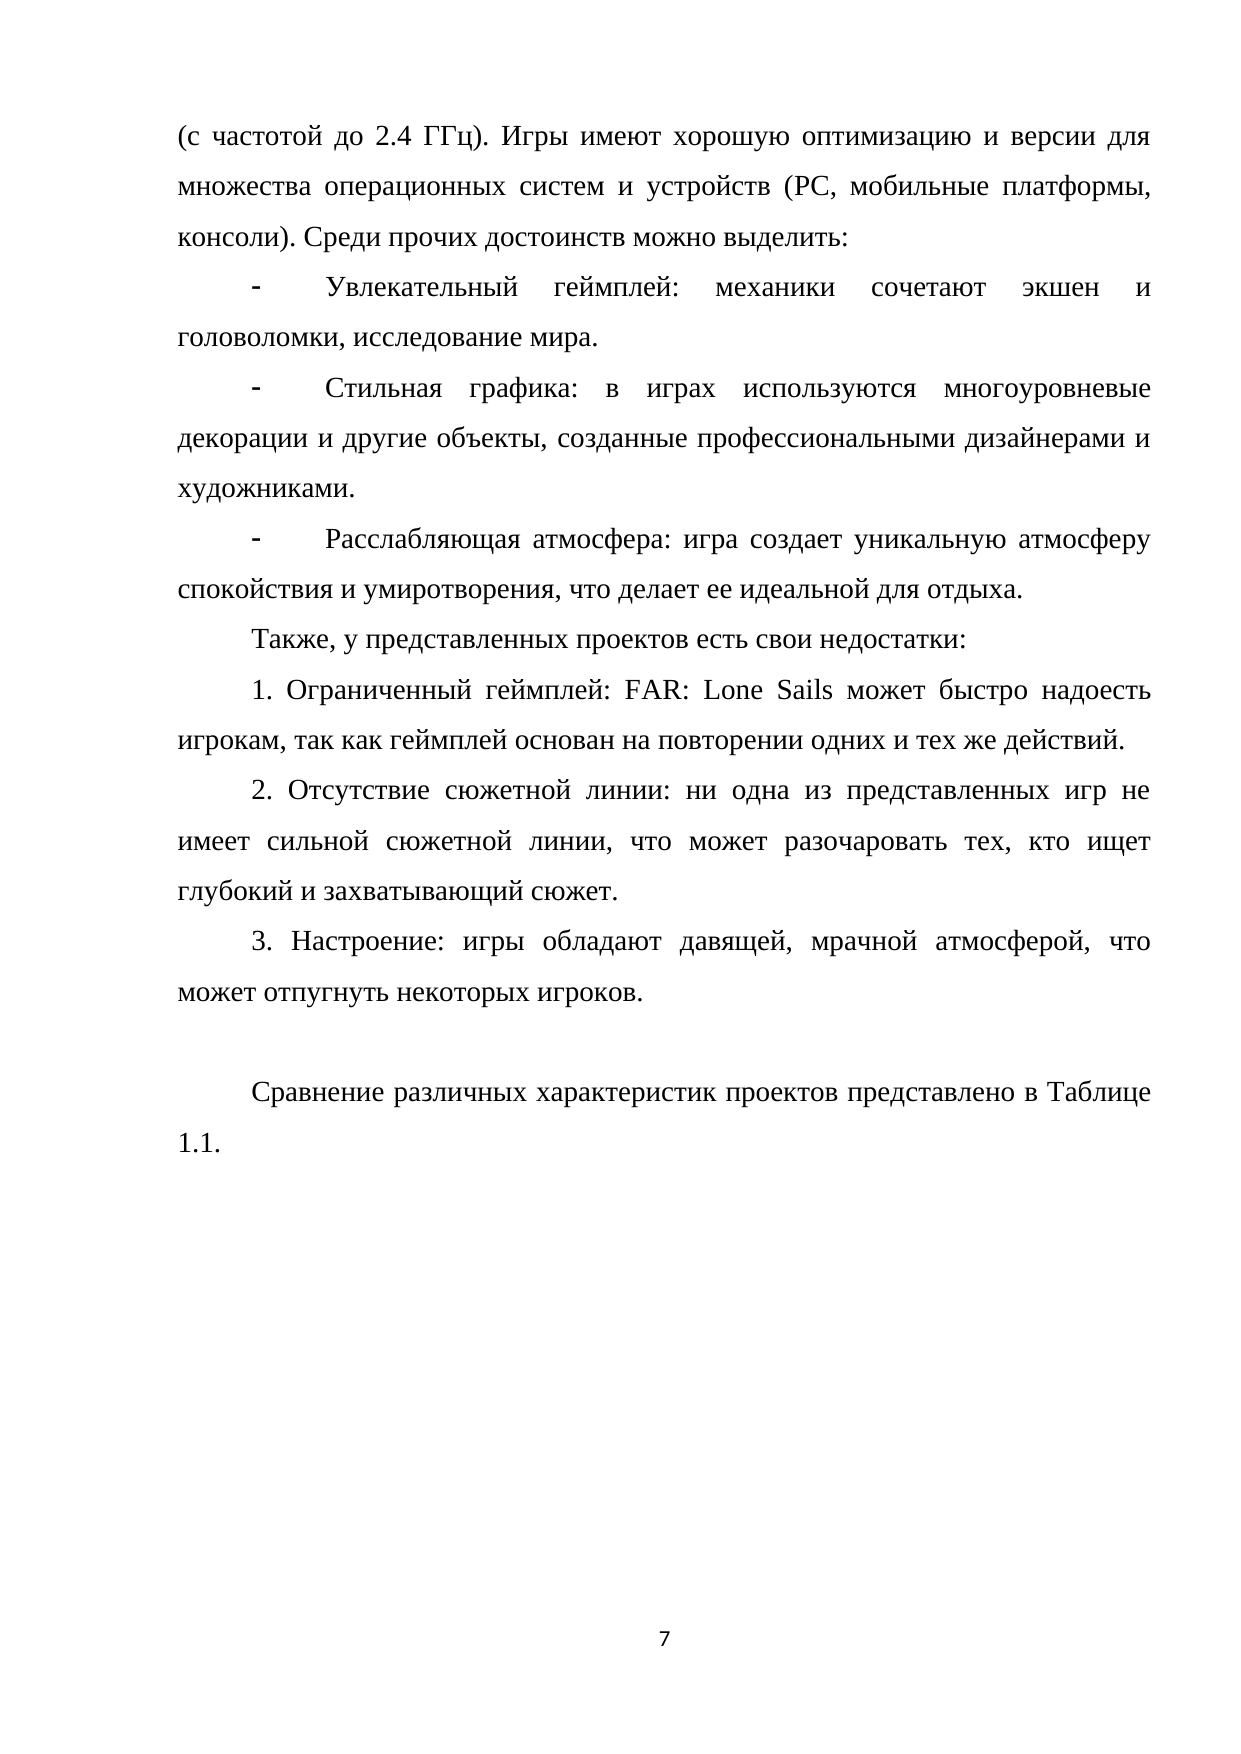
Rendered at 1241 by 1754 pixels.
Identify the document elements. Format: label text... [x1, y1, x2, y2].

text Сравнение различных характеристик проектов представлено в Таблице 1.1. [177, 1074, 1152, 1158]
list Увлекательный геймплей: механики сочетают экшен и головоломки, исследование мира. [177, 269, 1152, 353]
list Стильная графика: в играх используются многоуровневые декорации и другие объекты, созданные профессиональными дизайнерами и художниками. [177, 370, 1152, 504]
text 1. Ограниченный геймплей: FAR: Lone Sails может быстро надоесть игрокам, так как геймплей основан на повторении одних и тех же действий. [177, 672, 1152, 756]
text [177, 118, 1152, 252]
text Также, у представленных проектов есть свои недостатки: [177, 622, 1152, 655]
list Расслабляющая атмосфера: игра создает уникальную атмосферу спокойствия и умиротворения, что делает ее идеальной для отдыха. [177, 521, 1152, 605]
text 3. Настроение: игры обладают давящей, мрачной атмосферой, что может отпугнуть некоторых игроков. [177, 923, 1152, 1007]
text 2. Отсутствие сюжетной линии: ни одна из представленных игр не имеет сильной сюжетной линии, что может разочаровать тех, кто ищет глубокий и захватывающий сюжет. [177, 772, 1152, 907]
